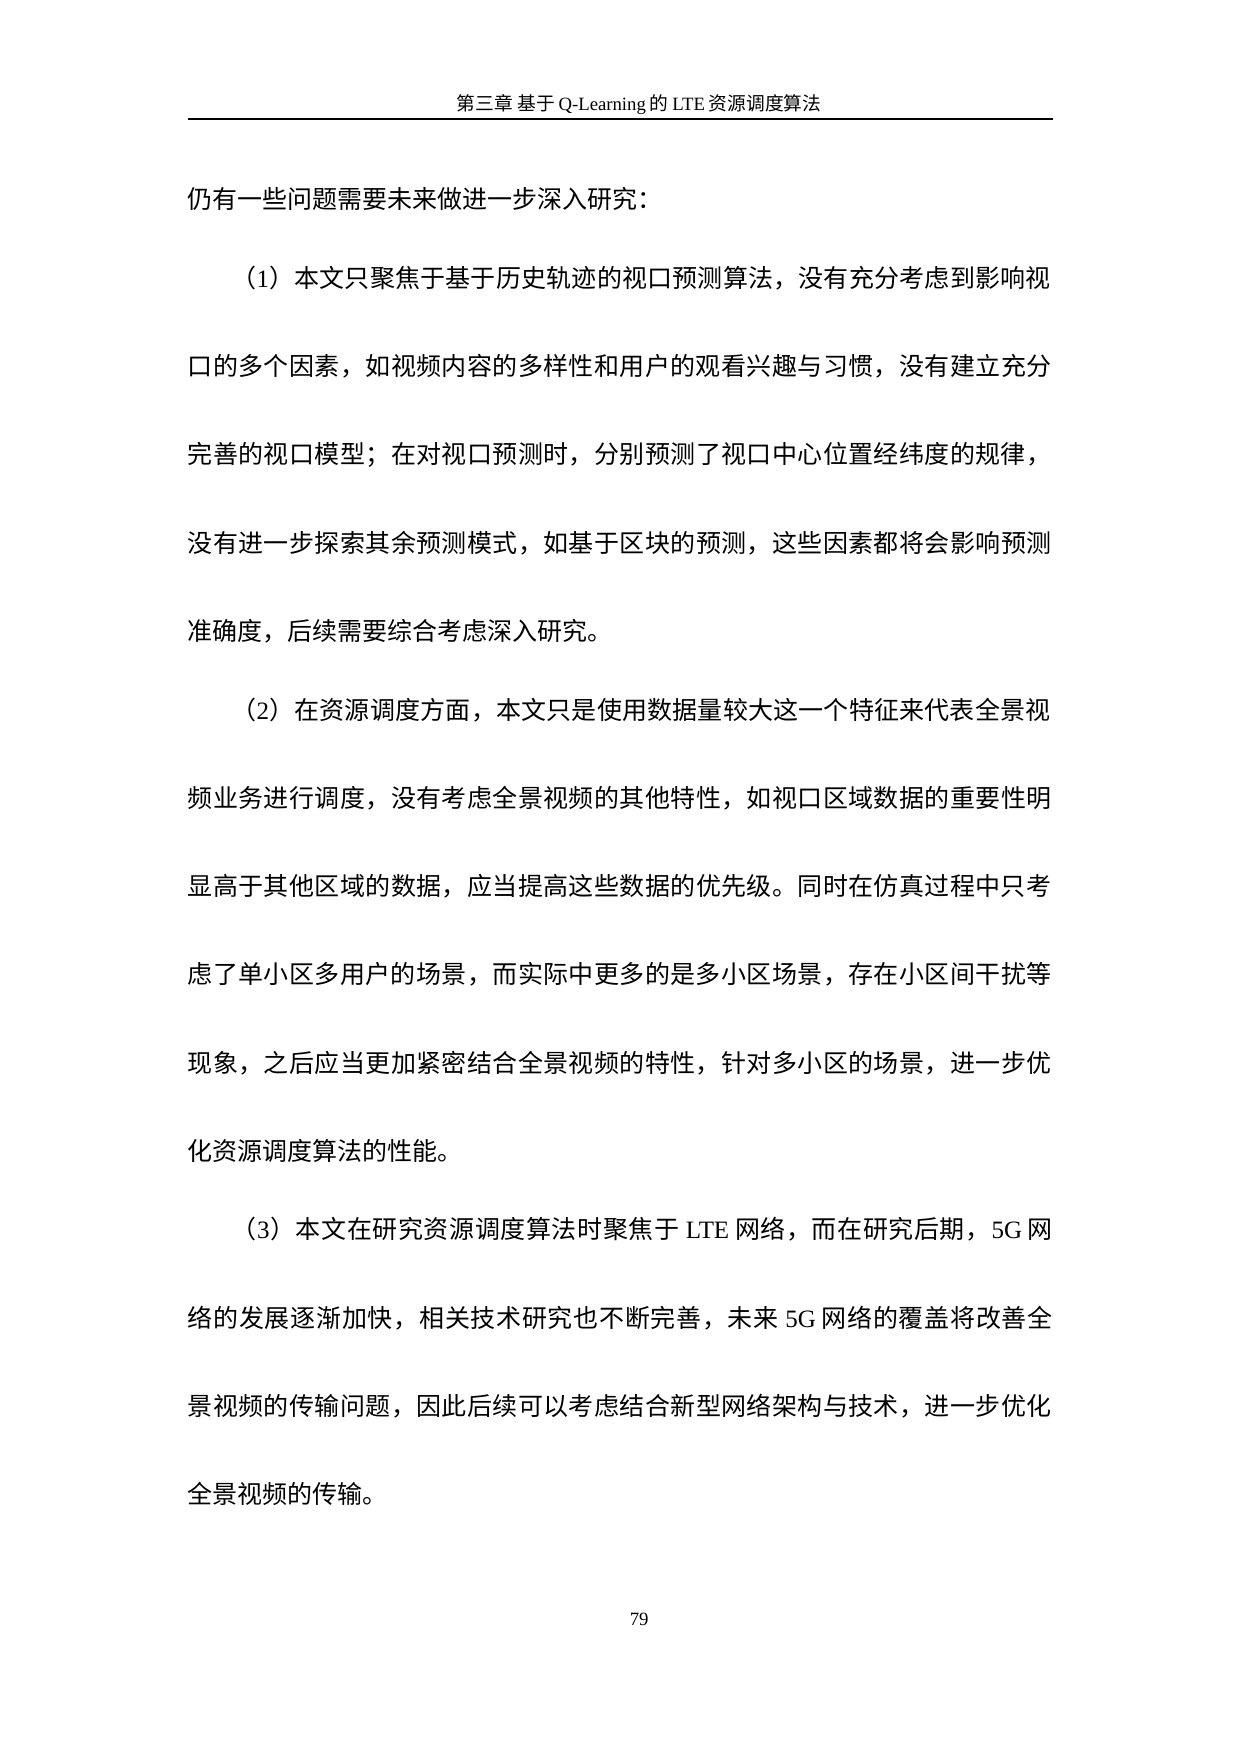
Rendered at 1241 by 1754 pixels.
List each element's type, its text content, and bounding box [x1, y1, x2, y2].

text （3）本文在研究资源调度算法时聚焦于LTE网络，而在研究后期，5G网络的发展逐渐加快，相关技术研究也不断完善，未来5G网络的覆盖将改善全景视频的传输问题，因此后续可以考虑结合新型网络架构与技术，进一步优化全景视频的传输。 [187, 1194, 1053, 1527]
text （2）在资源调度方面，本文只是使用数据量较大这一个特征来代表全景视频业务进行调度，没有考虑全景视频的其他特性，如视口区域数据的重要性明显高于其他区域的数据，应当提高这些数据的优先级。同时在仿真过程中只考虑了单小区多用户的场景，而实际中更多的是多小区场景，存在小区间干扰等现象，之后应当更加紧密结合全景视频的特性，针对多小区的场景，进一步优化资源调度算法的性能。 [187, 674, 1053, 1183]
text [187, 164, 1053, 232]
text （1）本文只聚焦于基于历史轨迹的视口预测算法，没有充分考虑到影响视口的多个因素，如视频内容的多样性和用户的观看兴趣与习惯，没有建立充分完善的视口模型；在对视口预测时，分别预测了视口中心位置经纬度的规律，没有进一步探索其余预测模式，如基于区块的预测，这些因素都将会影响预测准确度，后续需要综合考虑深入研究。 [187, 243, 1053, 663]
